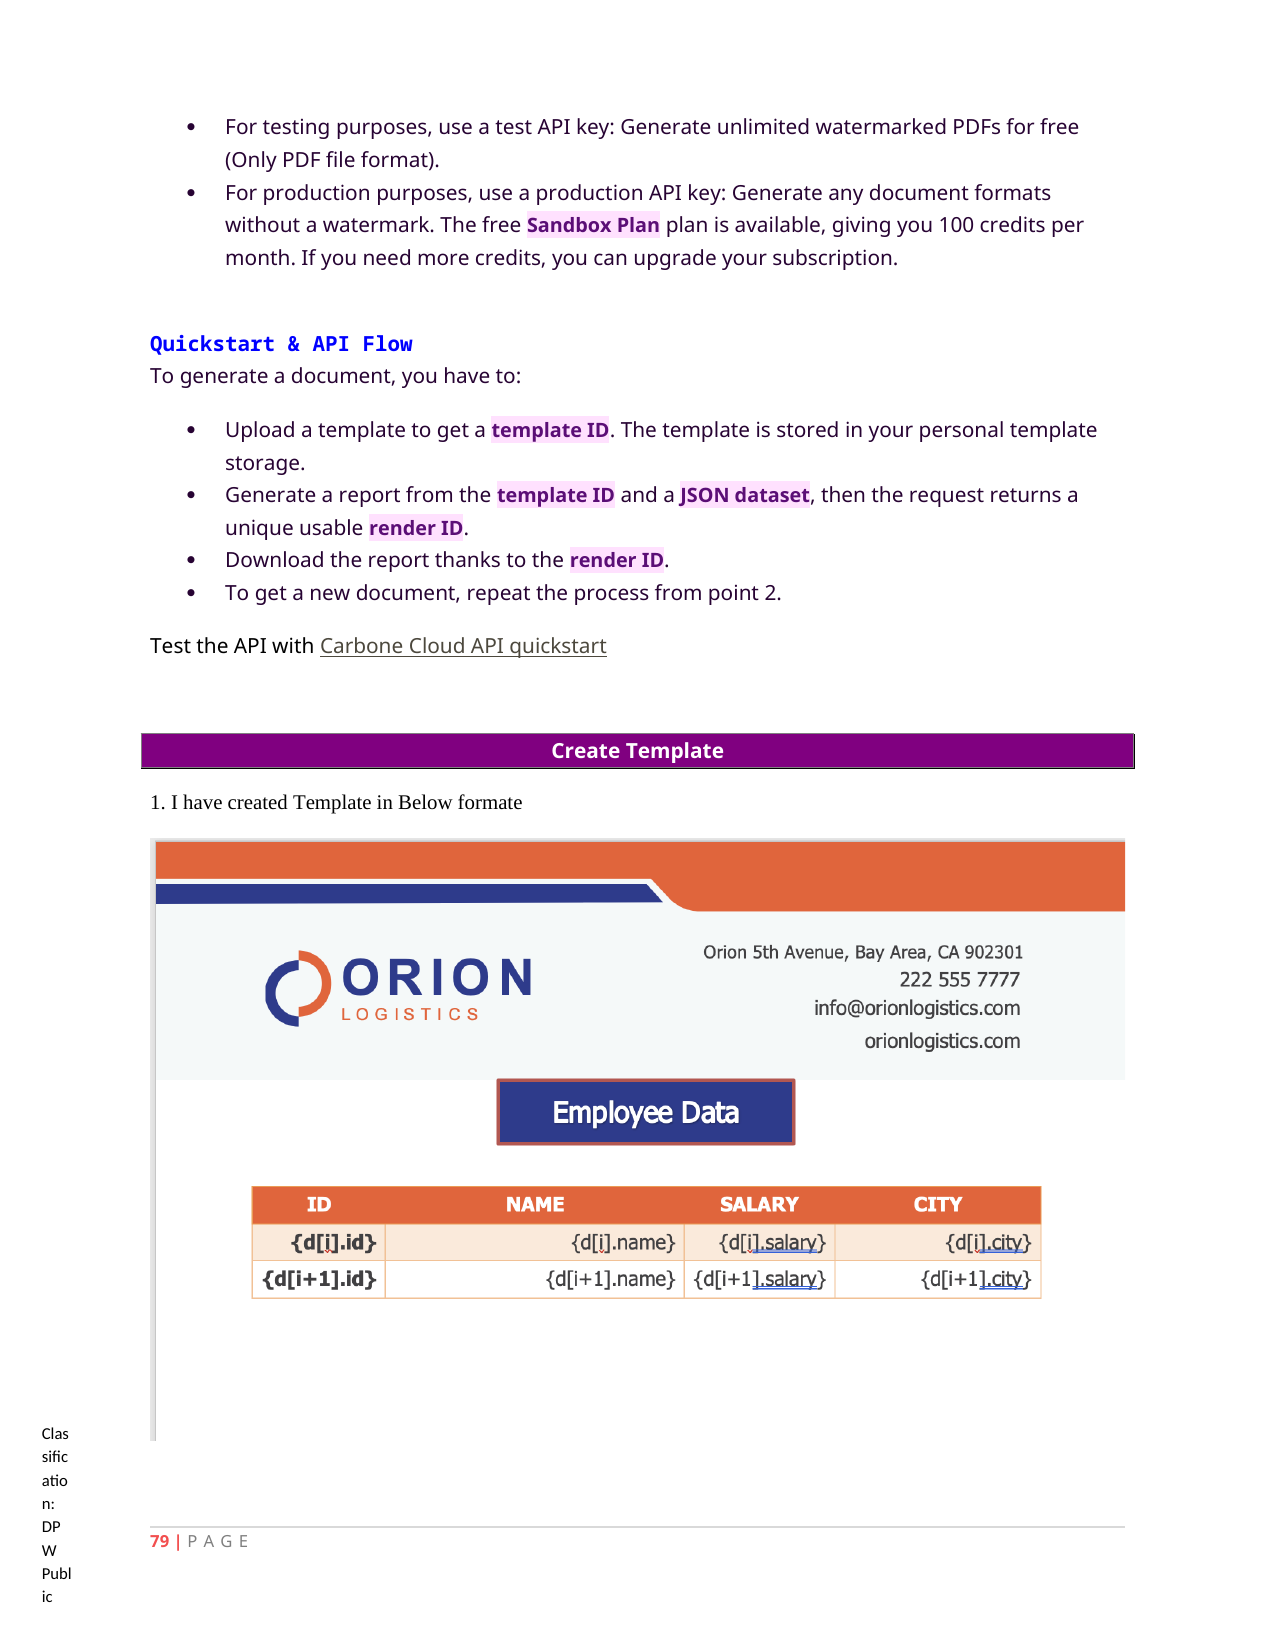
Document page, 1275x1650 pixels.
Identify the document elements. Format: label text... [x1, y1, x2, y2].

text Create Template [142, 734, 1133, 767]
list Download the report thanks to the render ID. [187, 545, 1125, 574]
text Quickstart & API Flow [150, 329, 1125, 357]
picture [150, 838, 1125, 1441]
list To get a new document, repeat the process from point 2. [187, 578, 1125, 606]
text To generate a document, you have to: [150, 362, 1125, 390]
list Upload a template to get a template ID. The template is stored in your personal template storage. [187, 415, 1125, 476]
text 1. I have created Template in Below formate [150, 790, 1125, 814]
list For testing purposes, use a test API key: Generate unlimited watermarked PDFs for free (Only PDF file format). [187, 112, 1125, 173]
list For production purposes, use a production API key: Generate any document formats without a watermark. The free Sandbox Plan plan is available, giving you 100 credits per month. If you need more credits, you can upgrade your subscription. [187, 178, 1125, 271]
text Test the API with Carbone Cloud API quickstart [150, 631, 1125, 660]
list Generate a report from the template ID and a JSON dataset, then the request returns a unique usable render ID. [187, 480, 1125, 541]
